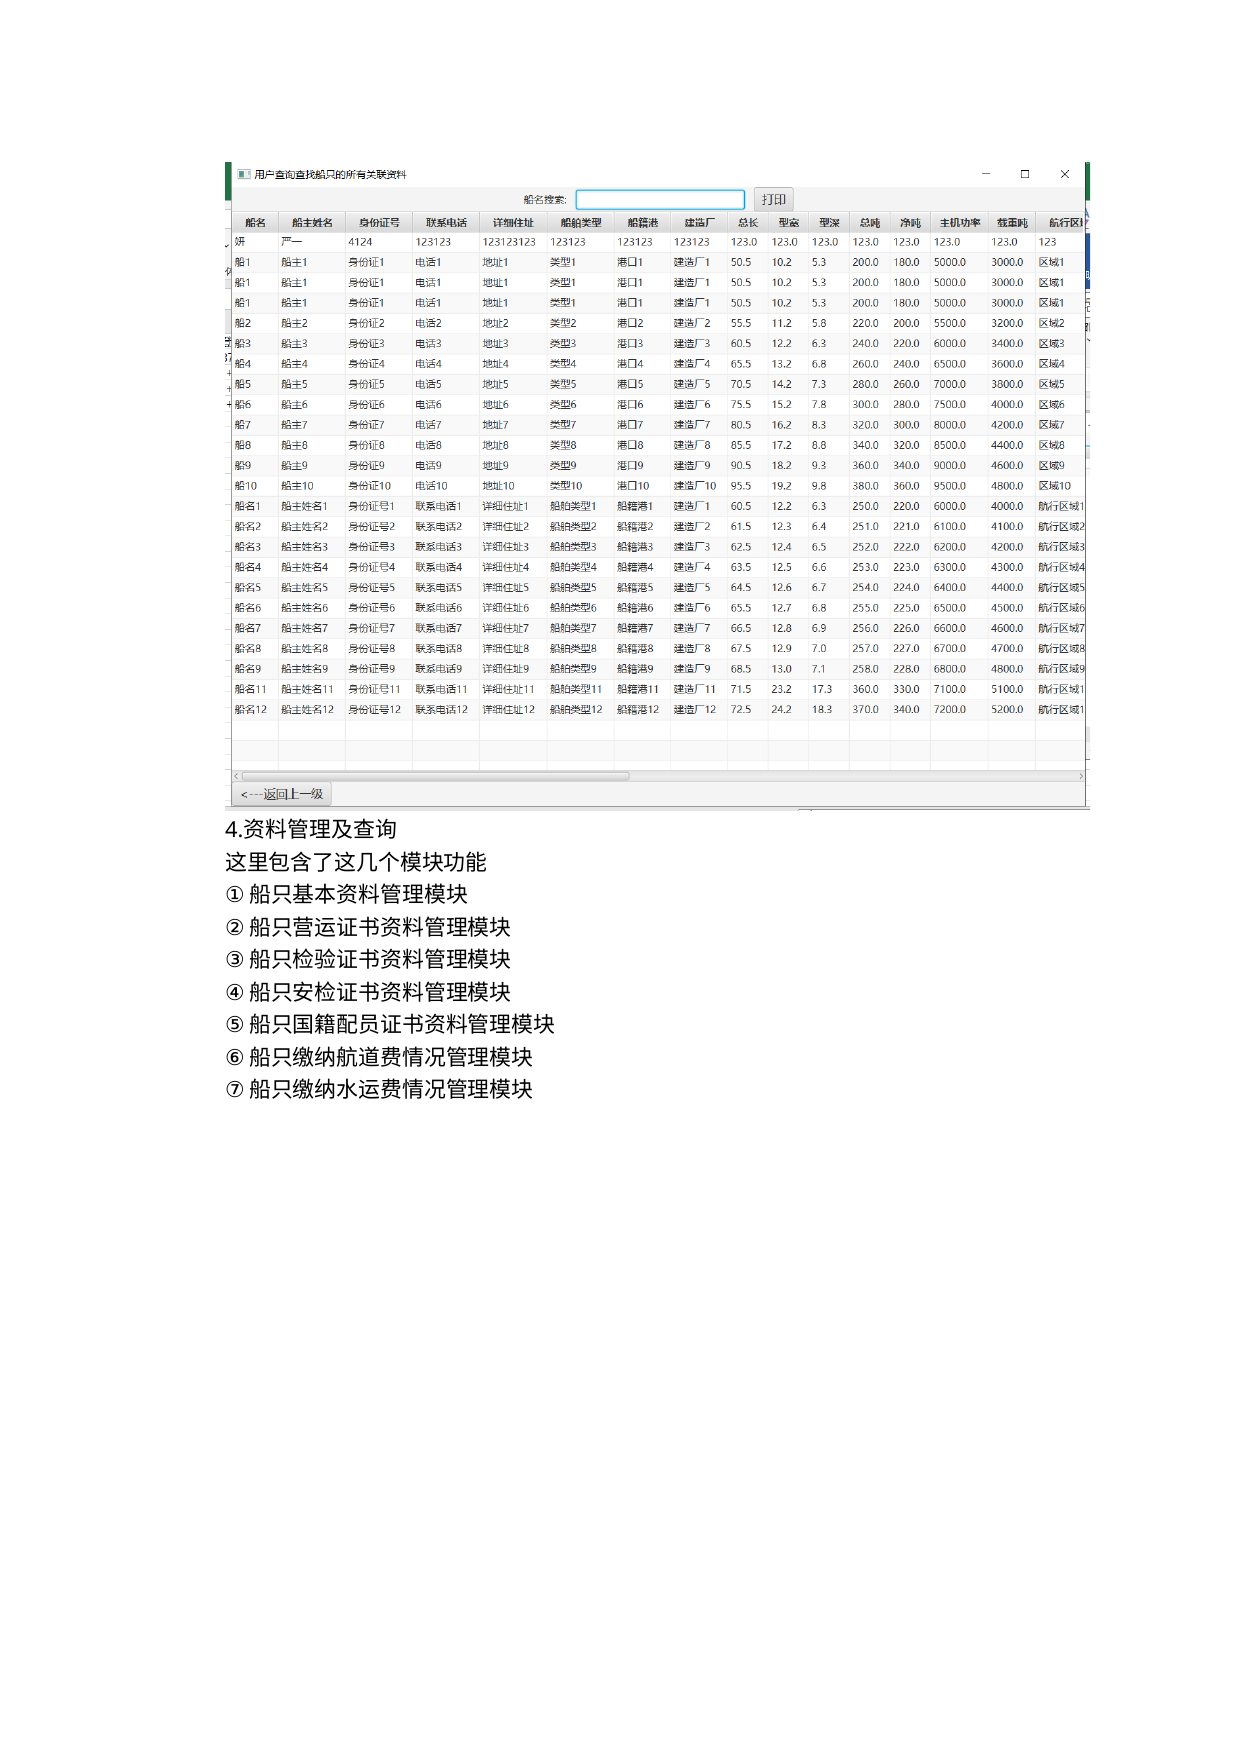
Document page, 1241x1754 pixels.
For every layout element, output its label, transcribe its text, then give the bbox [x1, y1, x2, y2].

picture [225, 162, 1091, 811]
list 4.资料管理及查询 这里包含了这几个模块功能 ①船只基本资料管理模块 ②船只营运证书资料管理模块 ③船只检验证书资料管理模块 ④船只安检证书资料管理模块 ⑤船只国籍配员证书资料管理模块 ⑥船只缴纳航道费情况管理模块 ⑦船只缴纳水运费情况管理模块 ①船只基本资料管理模块 1.新增录入船只功能 我这里让所以文本都必须填入相应的数据才可以被录入，并且因为船名我设置了为主键，所以必须保证船名是唯一的。 2.取消按钮是清空所有文本框以及DatePicker，上传图片成功、失败和未上传都会显示不一样的文字颜色。 2.查询功能 ①可以进行不同的选择进行模糊筛选相应的数据，并且可以打印相应的船只信息 ②保存为相应的PDF进行打印 3.修改信息 ①可以修改具体的船舶基本信息 ②在这里可以显示出上传相片的信息 4.删除操作 可以进行单删和多选择删除操作 ②船只营运证书资料管理模块 也是包括增删改查这四个功能 [225, 812, 1053, 1104]
